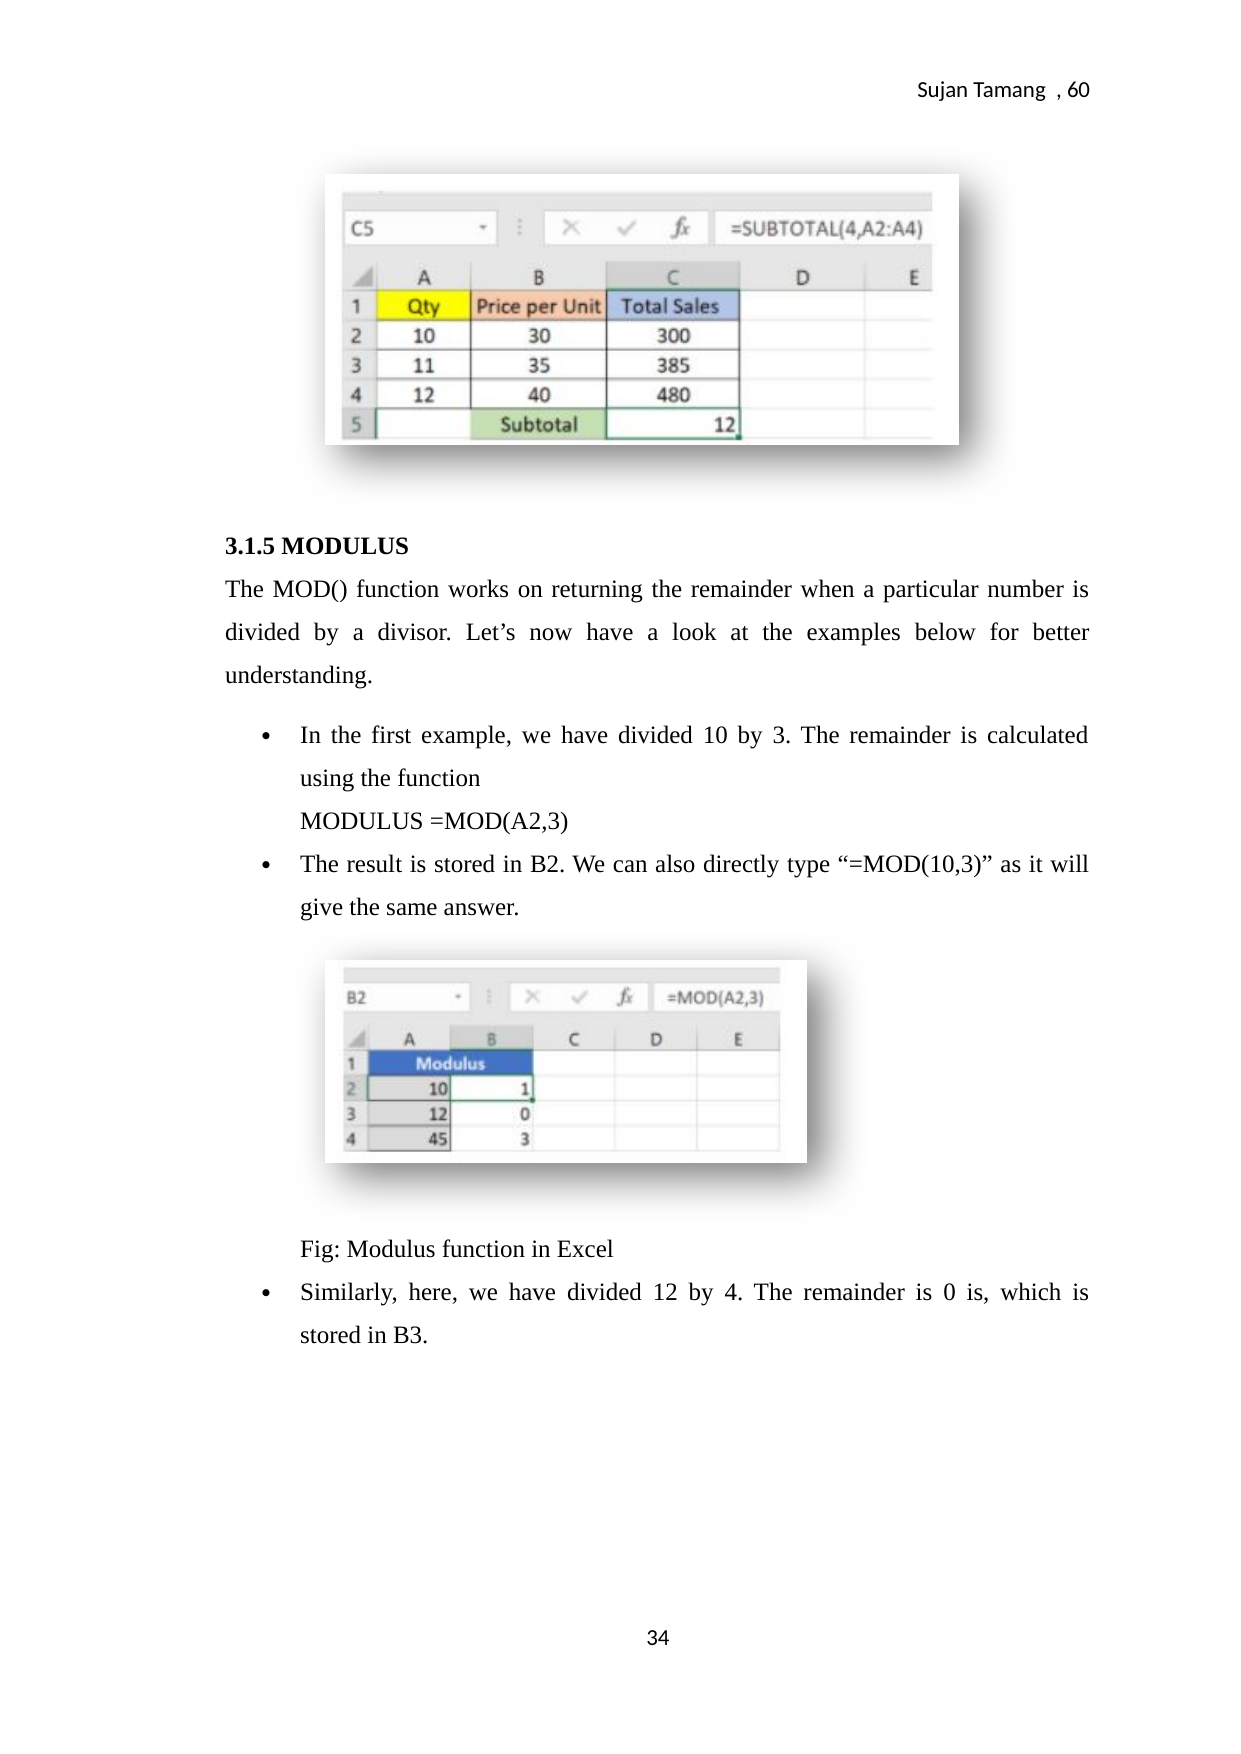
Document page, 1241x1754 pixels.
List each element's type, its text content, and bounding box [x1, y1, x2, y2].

text The MOD() function works on returning the remainder when a particular number is divided by a divisor. Let’s now have a look at the examples below for better understanding. [225, 574, 1090, 689]
list Fig: Modulus function in Excel [300, 1234, 1090, 1263]
picture [325, 174, 959, 445]
subtitle 3.1.5 MODULUS [225, 531, 1090, 559]
list Similarly, here, we have divided 12 by 4. The remainder is 0 is, which is stored in B3. [262, 1277, 1090, 1349]
picture [325, 960, 807, 1163]
list In the first example, we have divided 10 by 3. The remainder is calculated using the function [262, 720, 1090, 792]
list MODULUS =MOD(A2,3) [300, 806, 1090, 835]
list The result is stored in B2. We can also directly type “=MOD(10,3)” as it will give the same answer. [262, 849, 1090, 921]
